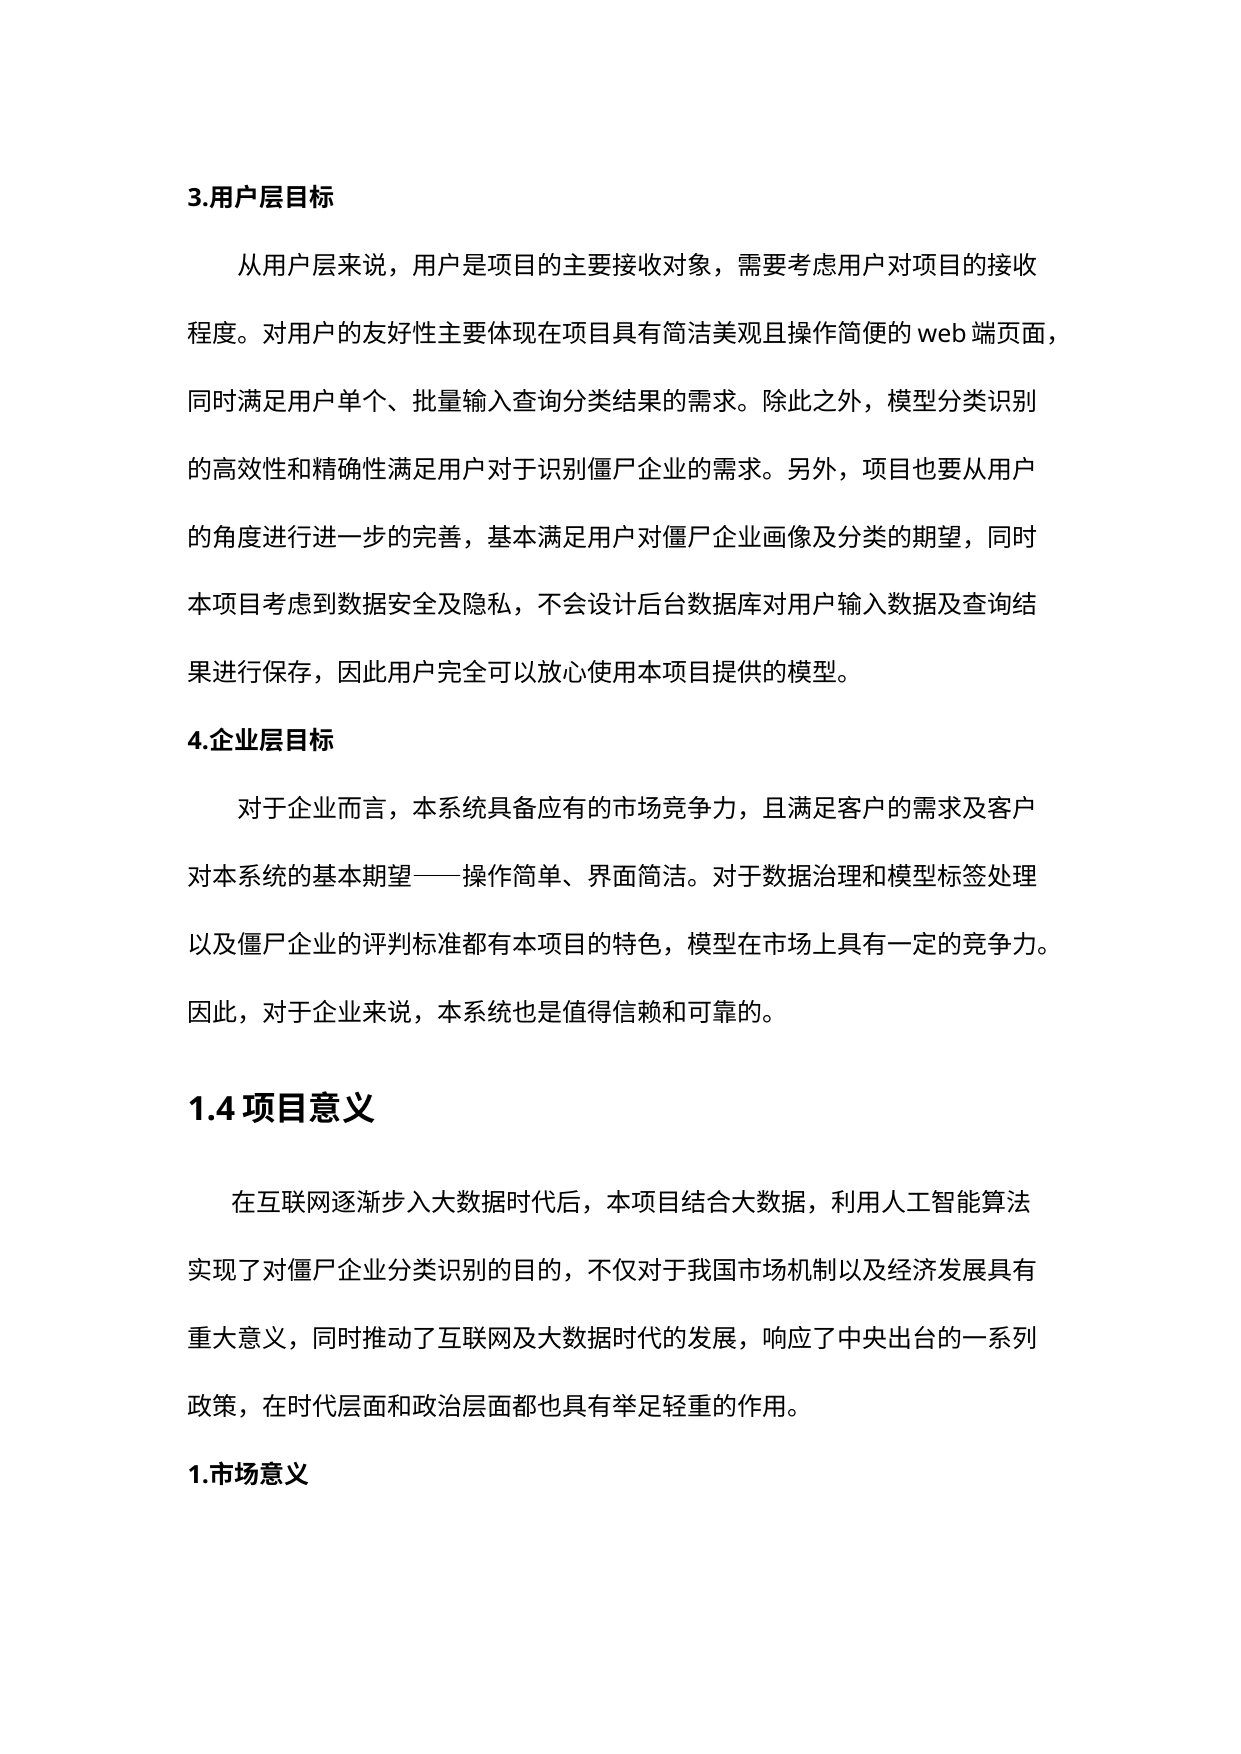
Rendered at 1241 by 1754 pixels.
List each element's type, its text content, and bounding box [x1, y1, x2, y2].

text 3.用户层目标 [187, 162, 1053, 229]
subtitle 1.4项目意义 [187, 1072, 1053, 1139]
text 对于企业而言，本系统具备应有的市场竞争力，且满足客户的需求及客户对本系统的基本期望——操作简单、界面简洁。对于数据治理和模型标签处理以及僵尸企业的评判标准都有本项目的特色，模型在市场上具有一定的竞争力。因此，对于企业来说，本系统也是值得信赖和可靠的。 [187, 773, 1053, 1044]
text 4.企业层目标 [187, 705, 1053, 773]
text 从用户层来说，用户是项目的主要接收对象，需要考虑用户对项目的接收程度。对用户的友好性主要体现在项目具有简洁美观且操作简便的web端页面，同时满足用户单个、批量输入查询分类结果的需求。除此之外，模型分类识别的高效性和精确性满足用户对于识别僵尸企业的需求。另外，项目也要从用户的角度进行进一步的完善，基本满足用户对僵尸企业画像及分类的期望，同时本项目考虑到数据安全及隐私，不会设计后台数据库对用户输入数据及查询结果进行保存，因此用户完全可以放心使用本项目提供的模型。 [187, 229, 1053, 705]
text 1.市场意义 [187, 1438, 1053, 1506]
text 在互联网逐渐步入大数据时代后，本项目结合大数据，利用人工智能算法实现了对僵尸企业分类识别的目的，不仅对于我国市场机制以及经济发展具有重大意义，同时推动了互联网及大数据时代的发展，响应了中央出台的一系列政策，在时代层面和政治层面都也具有举足轻重的作用。 [187, 1167, 1053, 1438]
